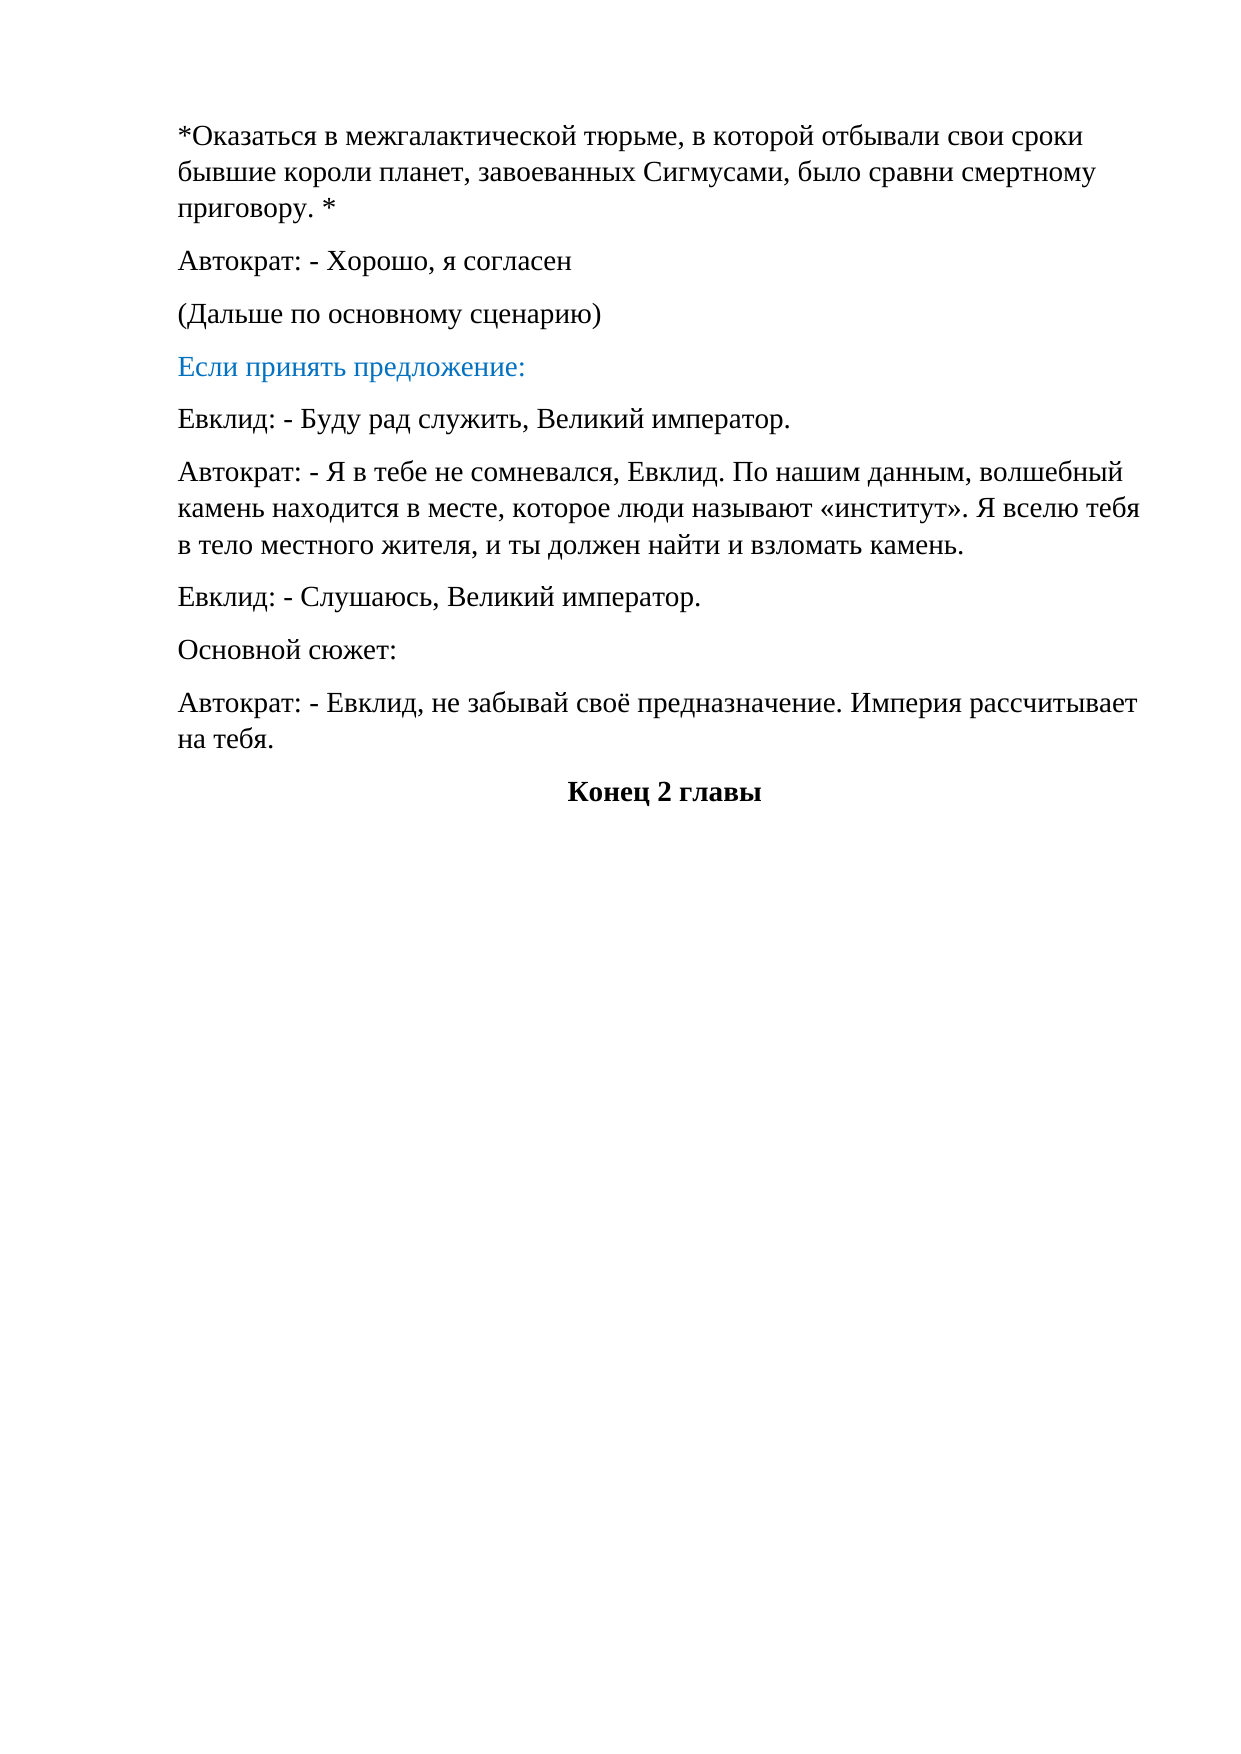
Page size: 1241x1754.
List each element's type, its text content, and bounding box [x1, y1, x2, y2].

text Если принять предложение: [177, 349, 1152, 382]
text Основной сюжет: [177, 632, 1152, 666]
text *Оказаться в межгалактической тюрьме, в которой отбывали свои сроки бывшие короли планет, завоеванных Сигмусами, было сравни смертному приговору. * [177, 118, 1152, 224]
text Евклид: - Слушаюсь, Великий император. [177, 579, 1152, 613]
text Автократ: - Евклид, не забывай своё предназначение. Империя рассчитывает на тебя. [177, 685, 1152, 755]
text (Дальше по основному сценарию) [177, 296, 1152, 329]
text Автократ: - Хорошо, я согласен [177, 243, 1152, 277]
text Автократ: - Я в тебе не сомневался, Евклид. По нашим данным, волшебный камень находится в месте, которое люди называют «институт». Я вселю тебя в тело местного жителя, и ты должен найти и взломать камень. [177, 454, 1152, 560]
text Евклид: - Буду рад служить, Великий император. [177, 402, 1152, 435]
text Конец 2 главы [177, 774, 1152, 808]
